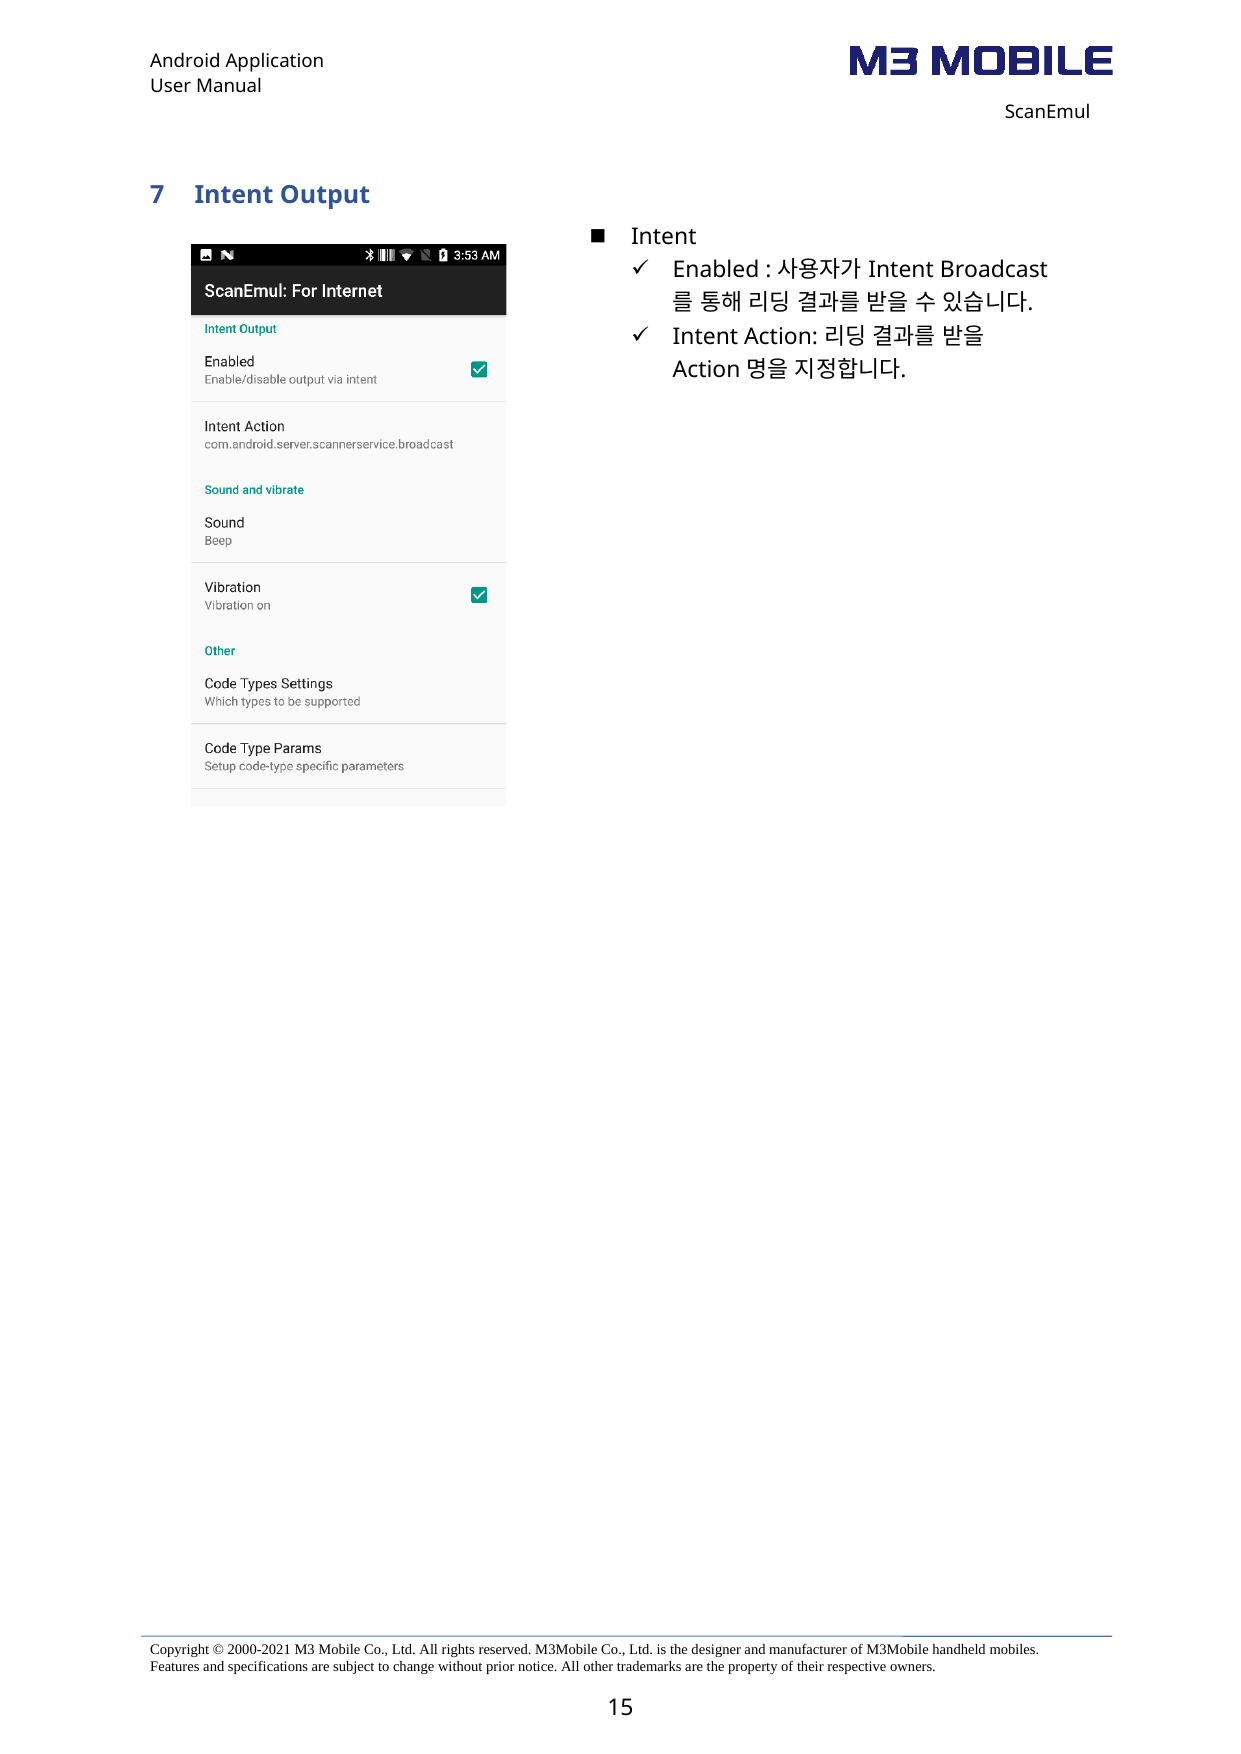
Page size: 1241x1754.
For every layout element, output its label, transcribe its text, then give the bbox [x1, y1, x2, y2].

table_header [161, 220, 536, 867]
picture [850, 46, 1113, 75]
subtitle Intent Output [150, 177, 1090, 211]
picture [191, 244, 507, 806]
table_header Intent Enabled : 사용자가 Intent Broadcast 를 통해 리딩 결과를 받을 수 있습니다. Intent Action: 리딩 결과를 받을 Action 명을 지정합니다. [536, 220, 1068, 867]
